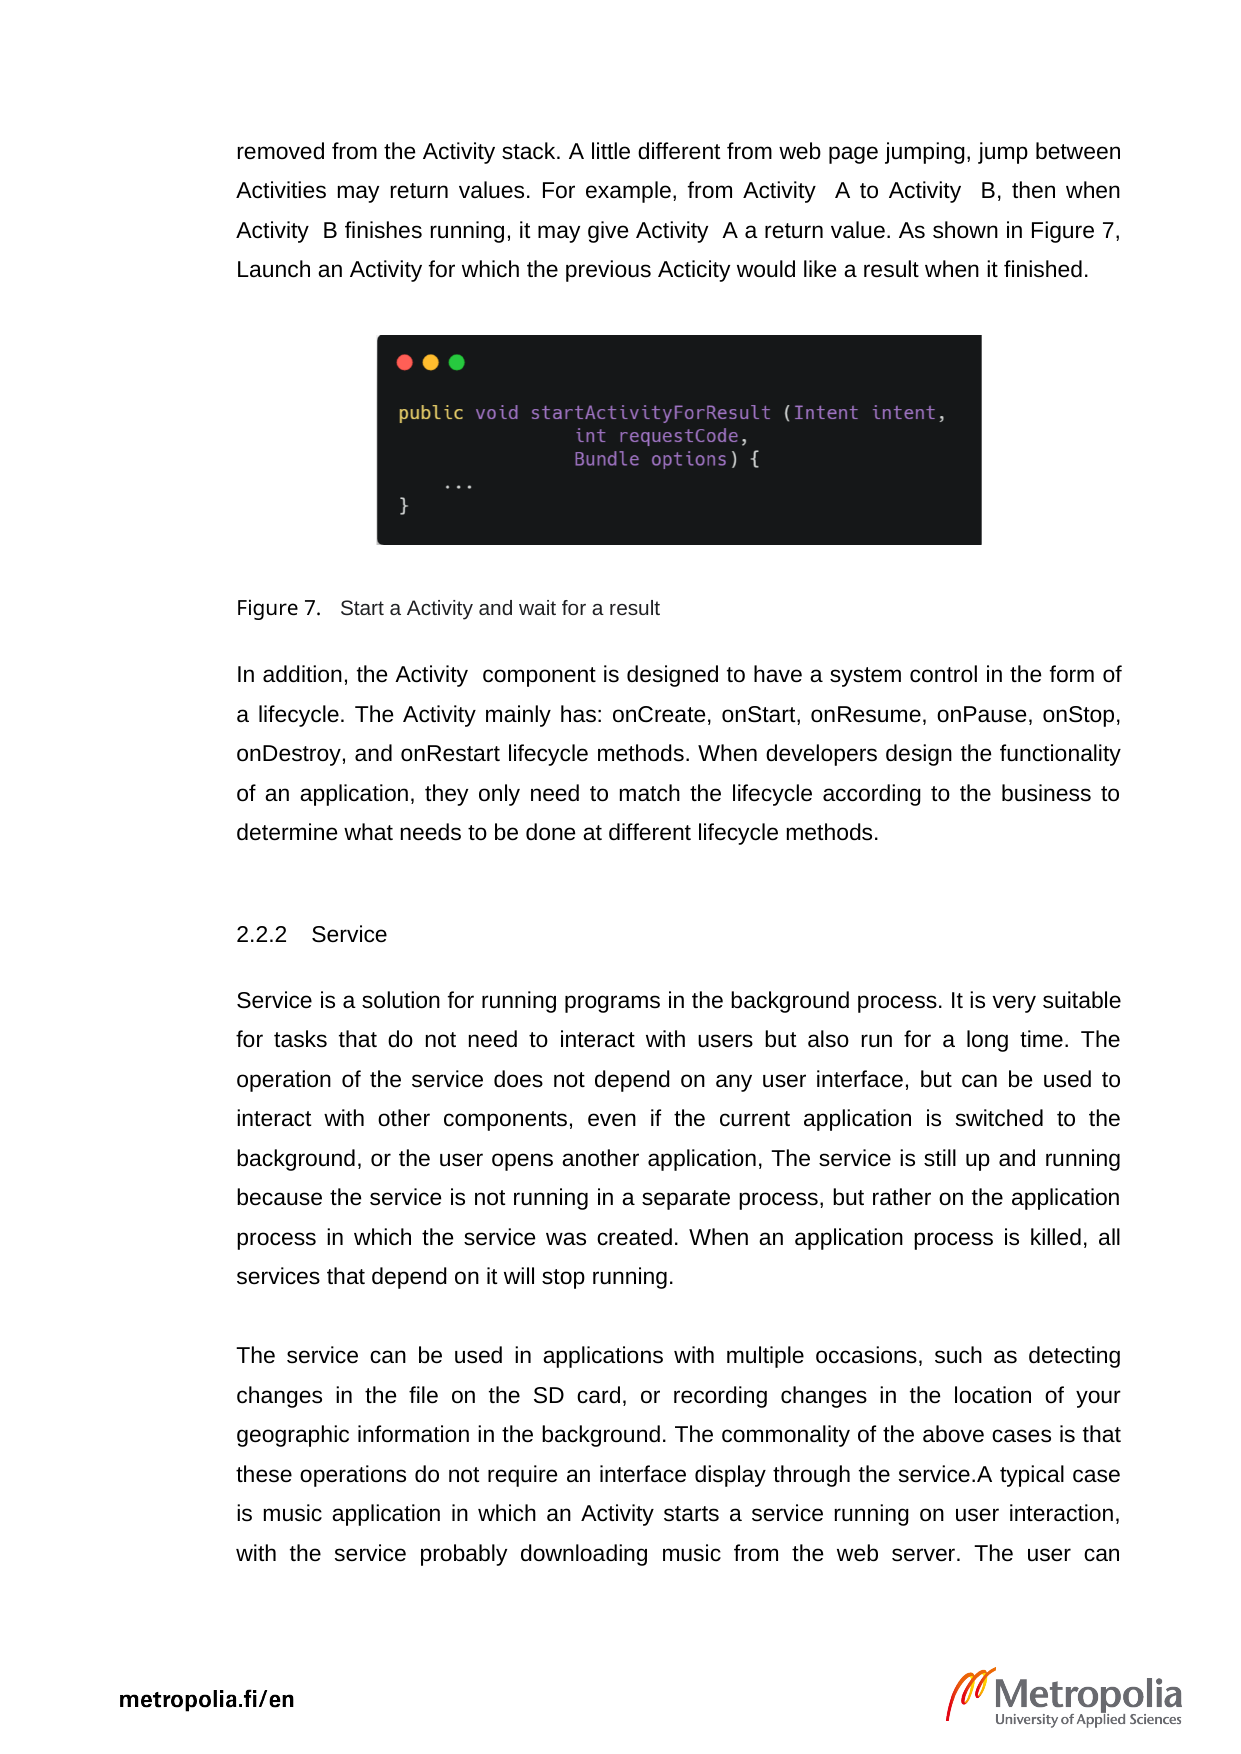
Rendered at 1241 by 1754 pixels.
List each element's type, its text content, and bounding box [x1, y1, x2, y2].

text Start a Activity and wait for a result [236, 593, 1122, 622]
text In addition, the Activity component is designed to have a system control in the form of a lifecycle. The Activity mainly has: onCreate, onStart, onResume, onPause, onStop, onDestroy, and onRestart lifecycle methods. When developers design the functionality of an application, they only need to match the lifecycle according to the business to determine what needs to be done at different lifecycle methods. [236, 661, 1122, 845]
text Service is a solution for running programs in the background process. It is very suitable for tasks that do not need to interact with users but also run for a long time. The operation of the service does not depend on any user interface, but can be used to interact with other components, even if the current application is switched to the background, or the user opens another application, The service is still up and running because the service is not running in a separate process, but rather on the application process in which the service was created. When an application process is killed, all services that depend on it will stop running. [236, 987, 1122, 1290]
picture [376, 335, 982, 545]
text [236, 138, 1122, 283]
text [236, 1342, 1122, 1566]
picture [106, 1642, 1187, 1734]
subtitle Service [236, 921, 1122, 947]
